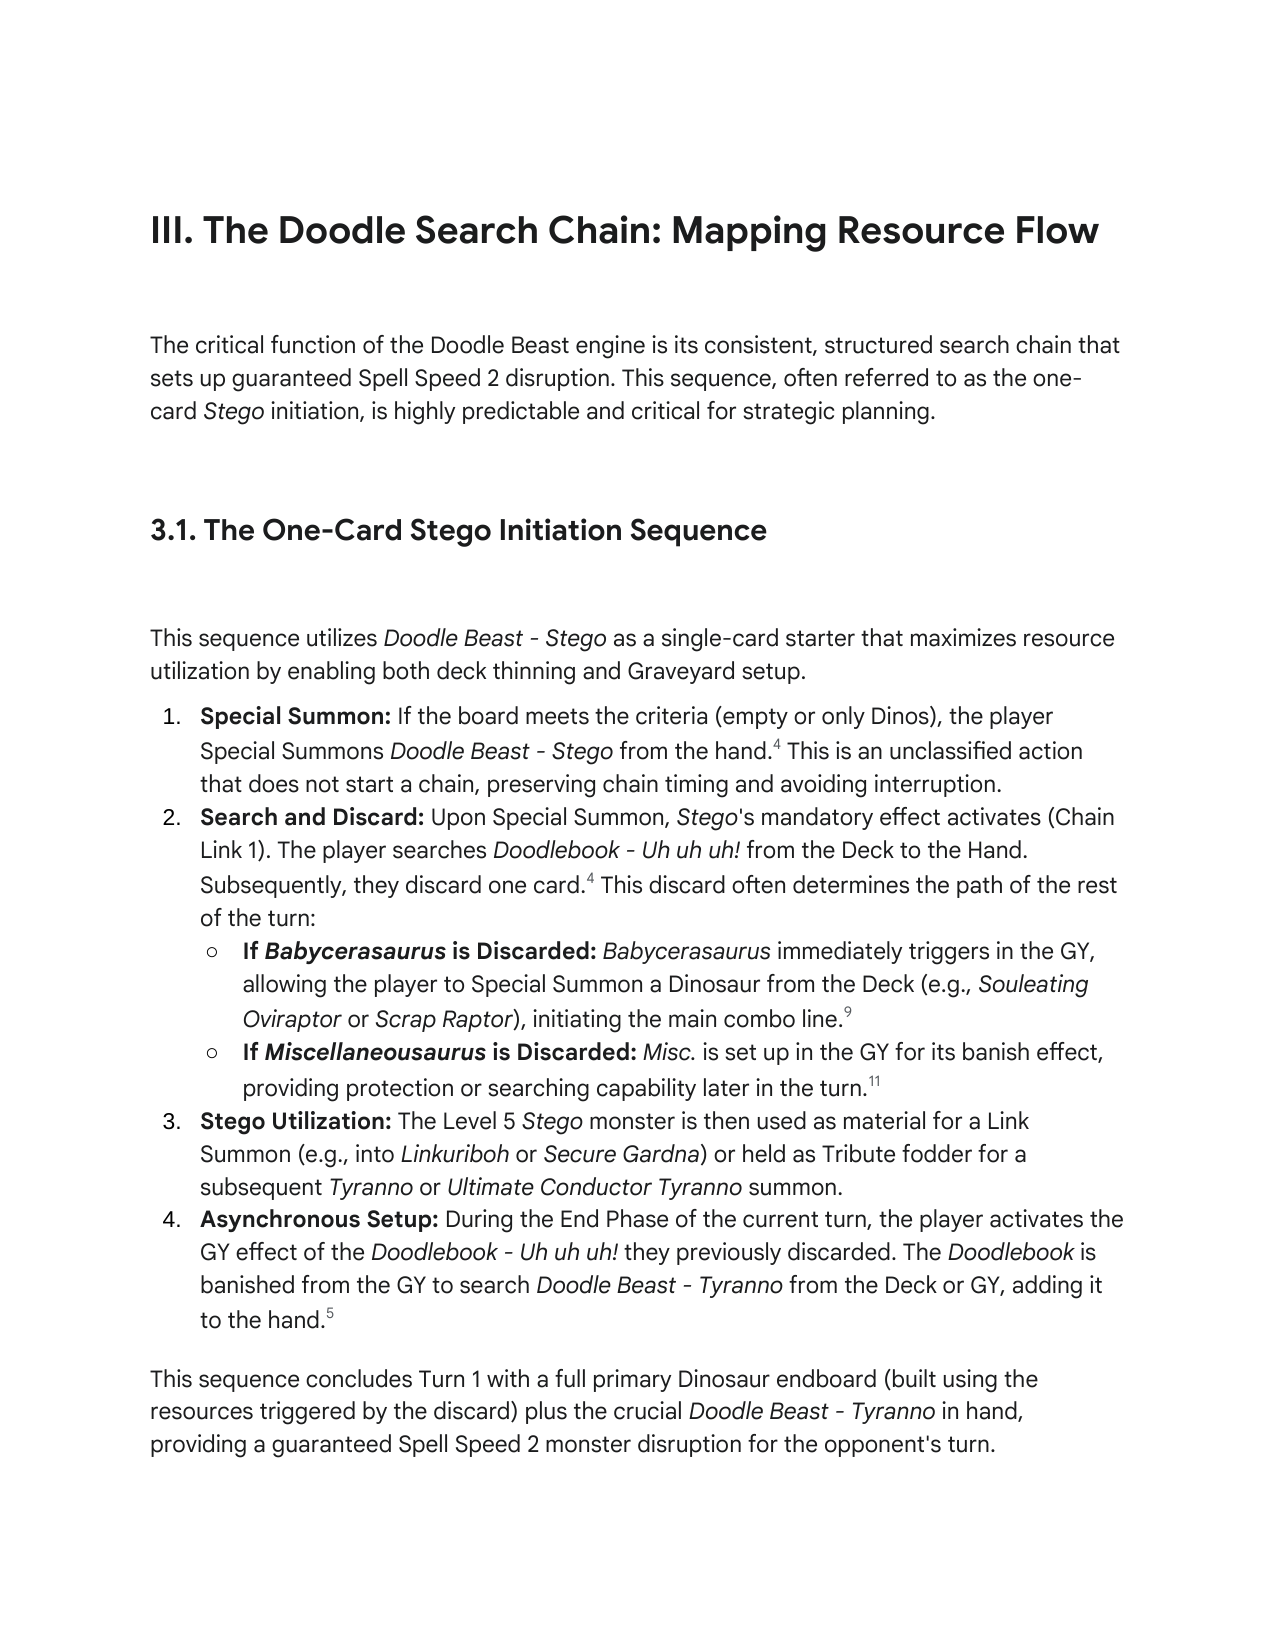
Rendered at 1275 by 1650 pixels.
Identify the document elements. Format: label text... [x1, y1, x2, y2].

text This sequence utilizes Doodle Beast - Stego as a single-card starter that maximizes resource utilization by enabling both deck thinning and Graveyard setup. [150, 624, 1125, 686]
list Special Summon: If the board meets the criteria (empty or only Dinos), the player Special Summons Doodle Beast - Stego from the hand.4 This is an unclassified action that does not start a chain, preserving chain timing and avoiding interruption. [162, 702, 1125, 799]
subtitle III. The Doodle Search Chain: Mapping Resource Flow [150, 208, 1125, 255]
text This sequence concludes Turn 1 with a full primary Dinosaur endboard (built using the resources triggered by the discard) plus the crucial Doodle Beast - Tyranno in hand, providing a guaranteed Spell Speed 2 monster disruption for the opponent's turn. [150, 1365, 1125, 1459]
list Search and Discard: Upon Special Summon, Stego's mandatory effect activates (Chain Link 1). The player searches Doodlebook - Uh uh uh! from the Deck to the Hand. Subsequently, they discard one card.4 This discard often determines the path of the rest of the turn: [162, 803, 1125, 933]
list If Miscellaneousaurus is Discarded: Misc. is set up in the GY for its banish effect, providing protection or searching capability later in the turn.11 [205, 1039, 1125, 1103]
list Stego Utilization: The Level 5 Stego monster is then used as material for a Link Summon (e.g., into Linkuriboh or Secure Gardna) or held as Tribute fodder for a subsequent Tyranno or Ultimate Conductor Tyranno summon. [162, 1107, 1125, 1202]
list If Babycerasaurus is Discarded: Babycerasaurus immediately triggers in the GY, allowing the player to Special Summon a Dinosaur from the Deck (e.g., Souleating Oviraptor or Scrap Raptor), initiating the main combo line.9 [205, 937, 1125, 1034]
subtitle 3.1. The One-Card Stego Initiation Sequence [150, 512, 1125, 549]
list Asynchronous Setup: During the End Phase of the current turn, the player activates the GY effect of the Doodlebook - Uh uh uh! they previously discarded. The Doodlebook is banished from the GY to search Doodle Beast - Tyranno from the Deck or GY, adding it to the hand.5 [162, 1206, 1125, 1336]
text The critical function of the Doodle Beast engine is its consistent, structured search chain that sets up guaranteed Spell Speed 2 disruption. This sequence, often referred to as the one-card Stego initiation, is highly predictable and critical for strategic planning. [150, 331, 1125, 426]
